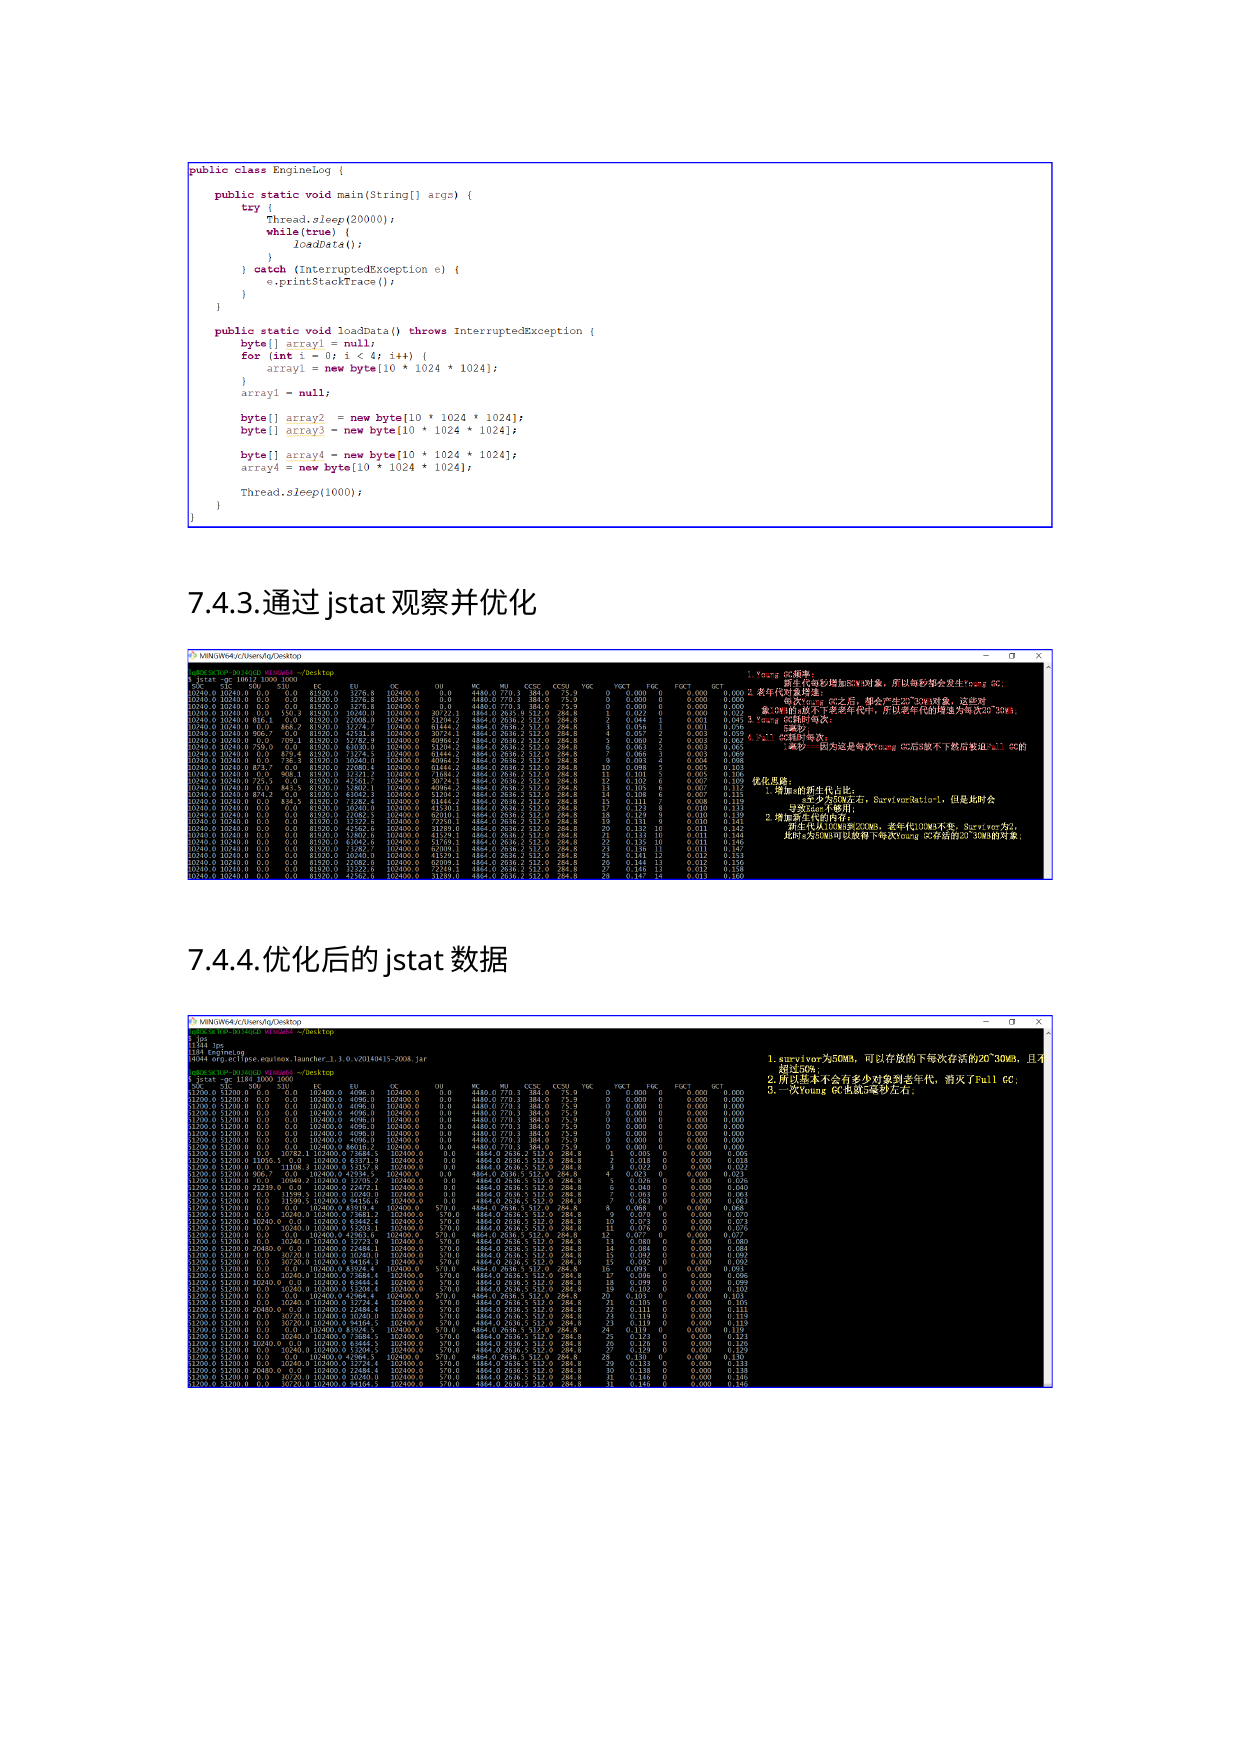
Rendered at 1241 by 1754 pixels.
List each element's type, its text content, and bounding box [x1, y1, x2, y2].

subtitle 通过jstat观察并优化 [187, 568, 1053, 633]
subtitle 优化后的jstat数据 [187, 926, 1053, 991]
picture [187, 649, 1053, 880]
picture [187, 1015, 1053, 1388]
picture [187, 162, 1053, 528]
